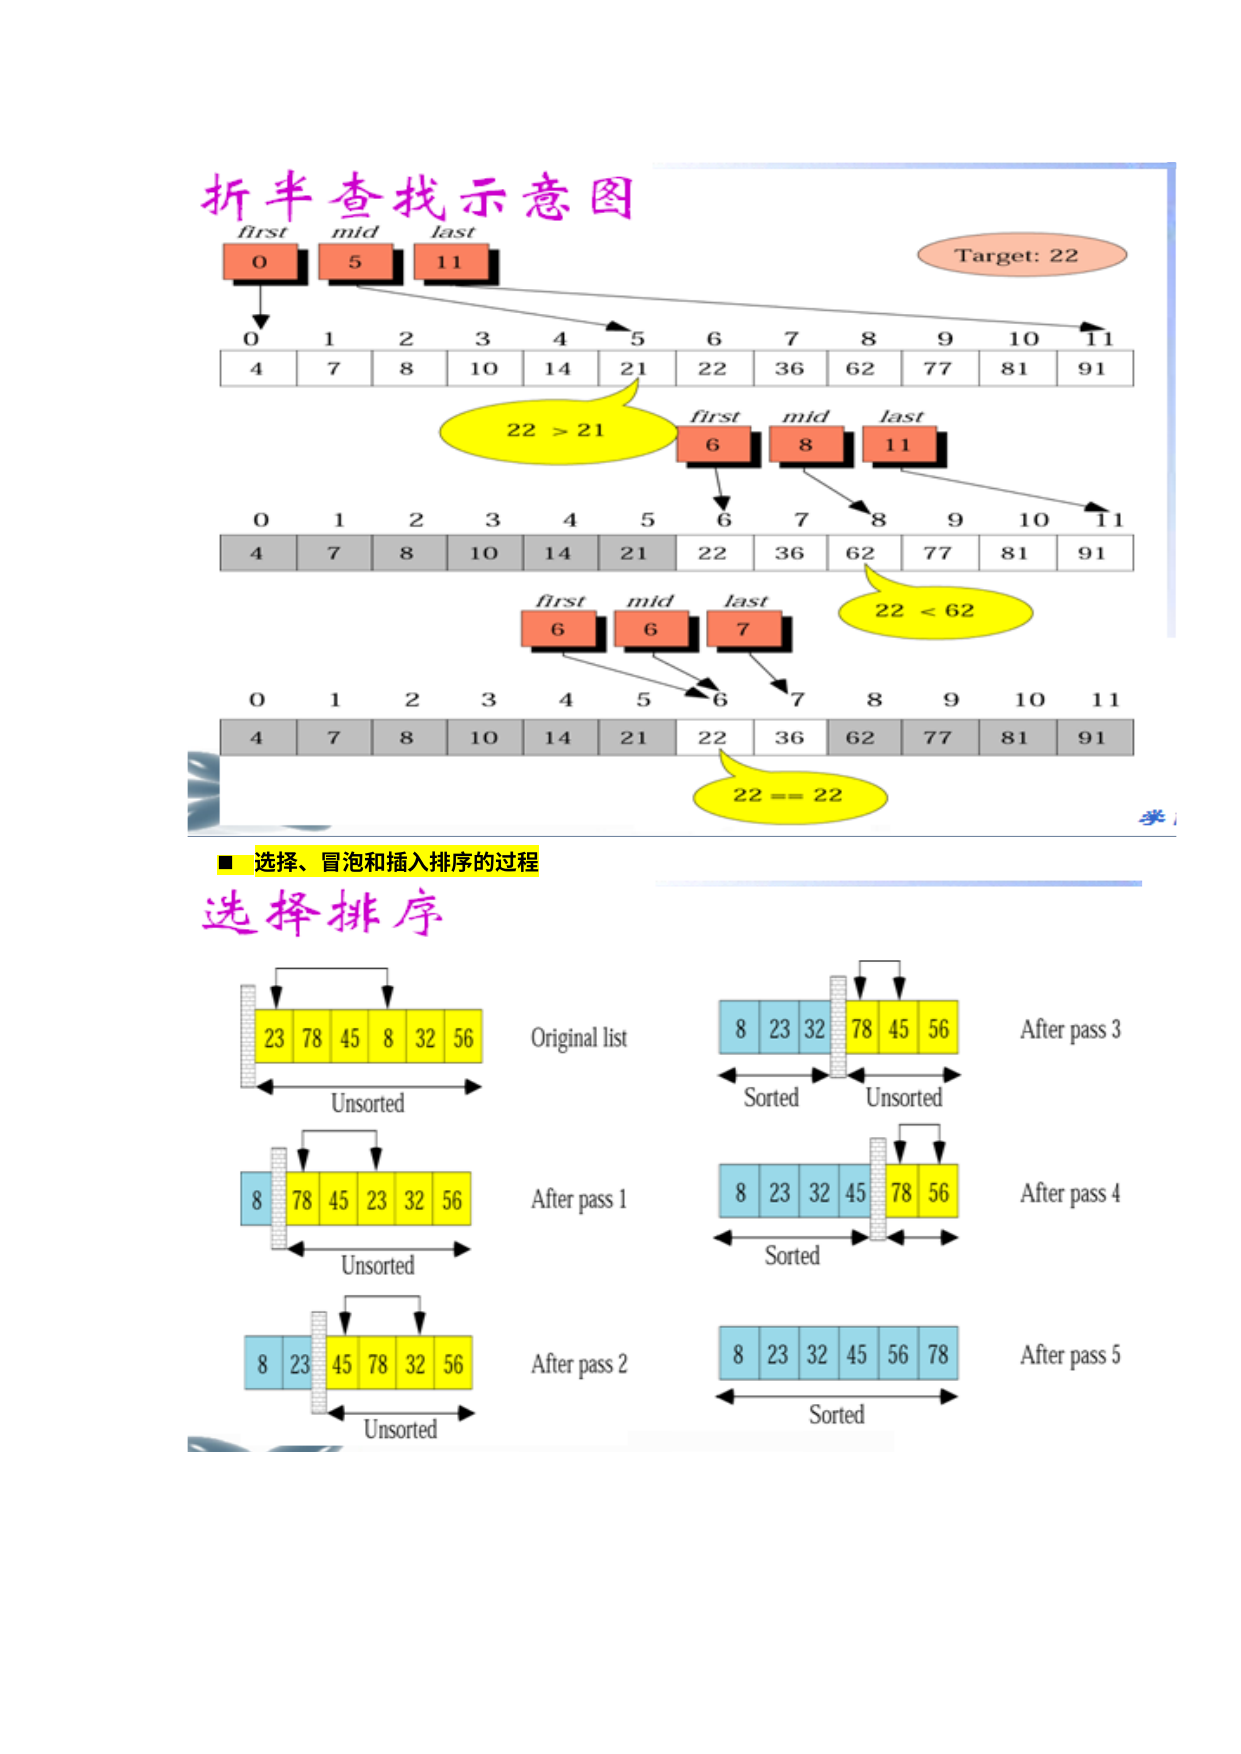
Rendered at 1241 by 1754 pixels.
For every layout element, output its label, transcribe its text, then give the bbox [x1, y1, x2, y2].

picture [187, 877, 1143, 1452]
list 选择、冒泡和插入排序的过程 [217, 844, 1053, 877]
picture [187, 162, 1177, 837]
